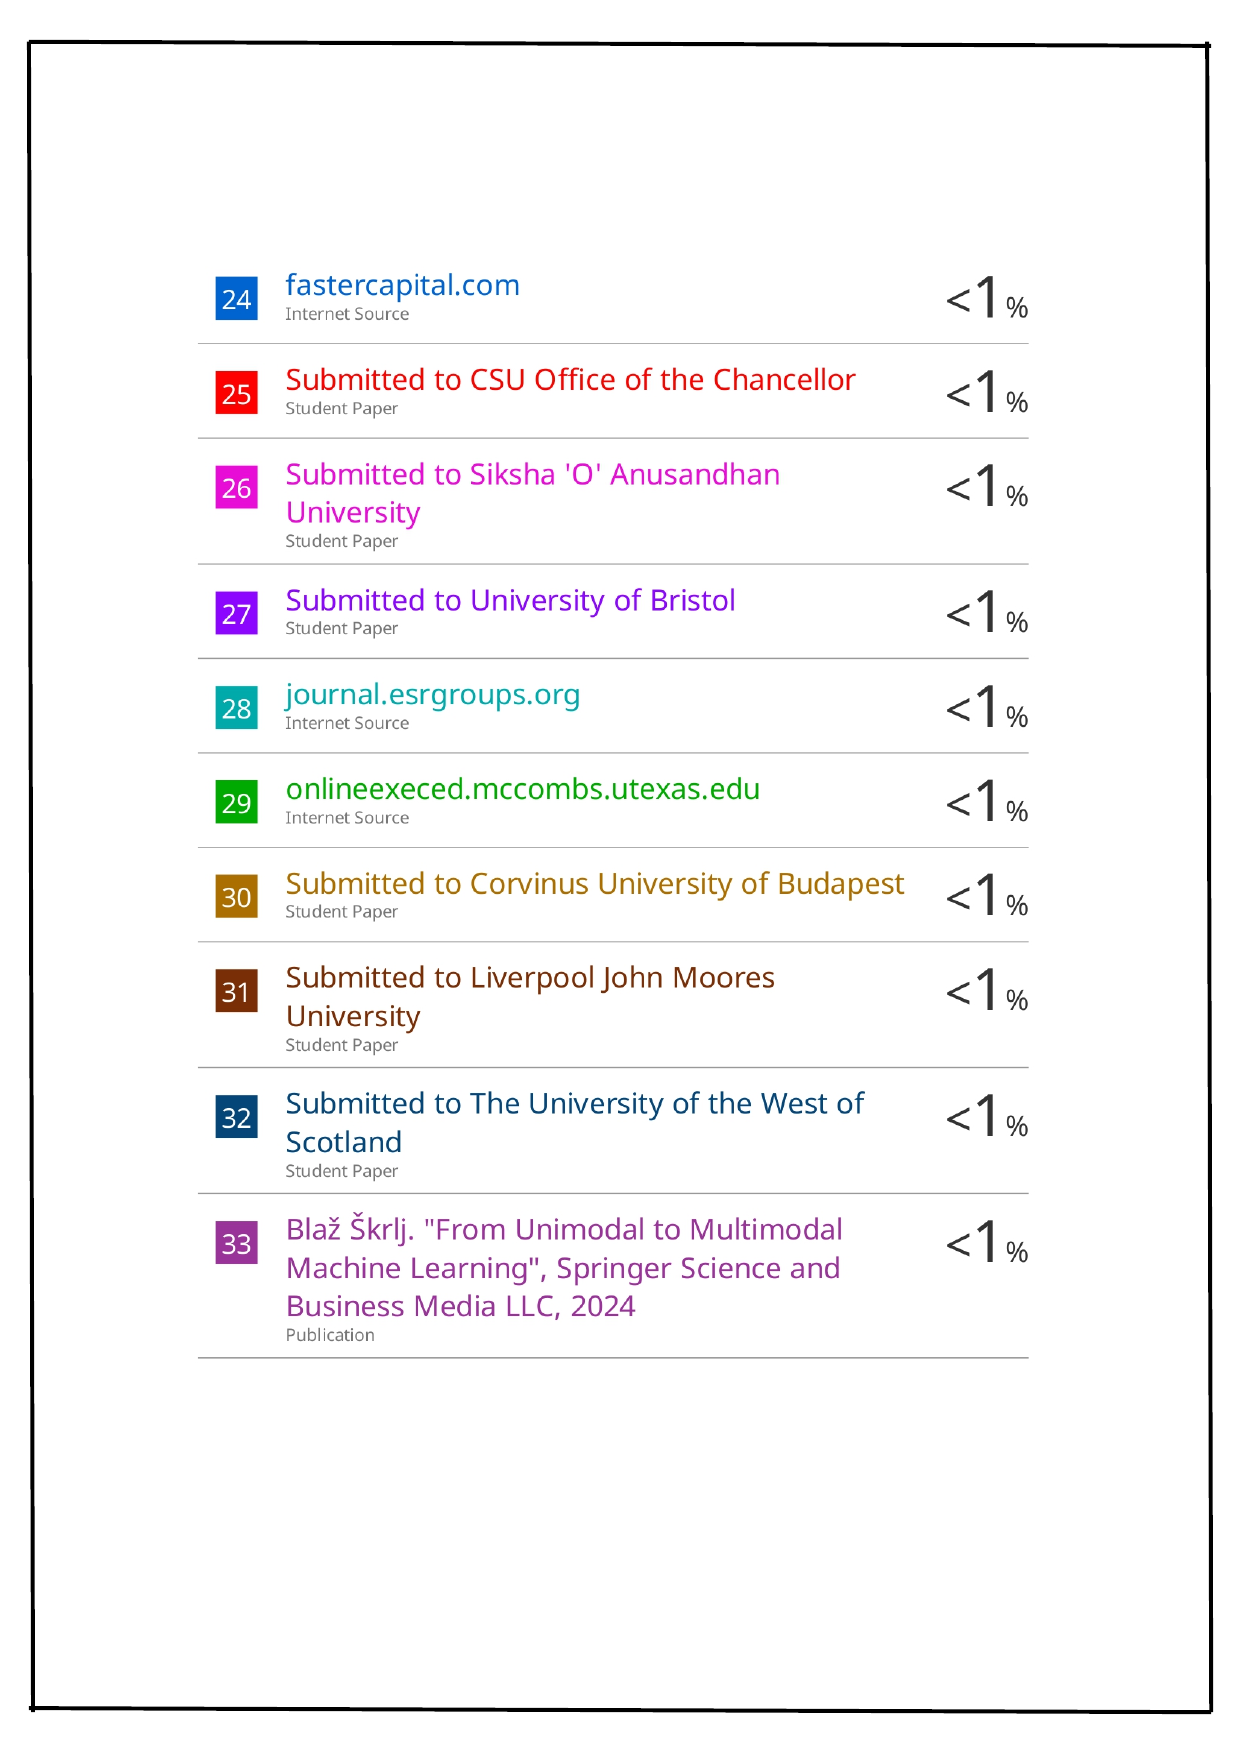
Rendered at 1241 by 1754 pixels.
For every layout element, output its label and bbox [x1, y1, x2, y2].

picture [145, 206, 1096, 1436]
